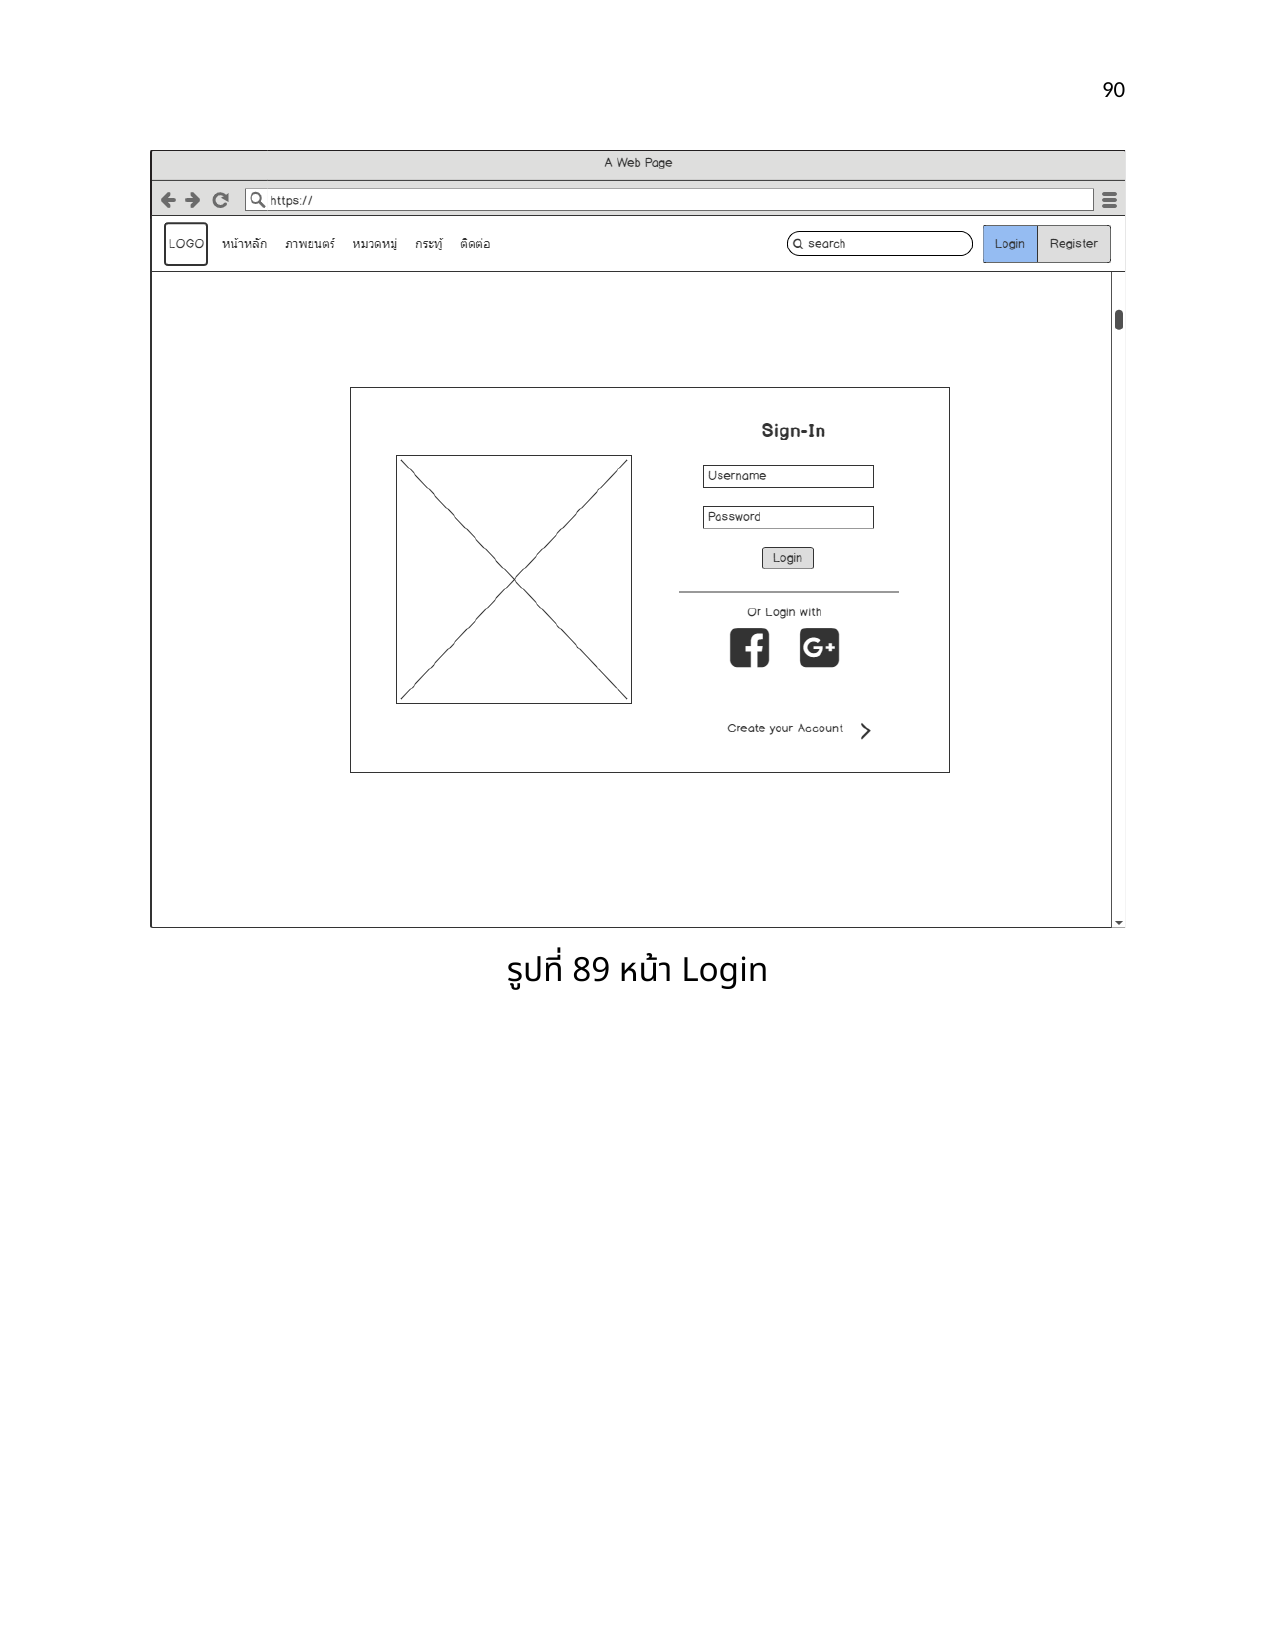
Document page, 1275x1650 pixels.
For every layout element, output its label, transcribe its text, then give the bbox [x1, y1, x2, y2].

text รูปที่ 89 หน้า Login [150, 946, 1125, 997]
picture [150, 150, 1125, 928]
